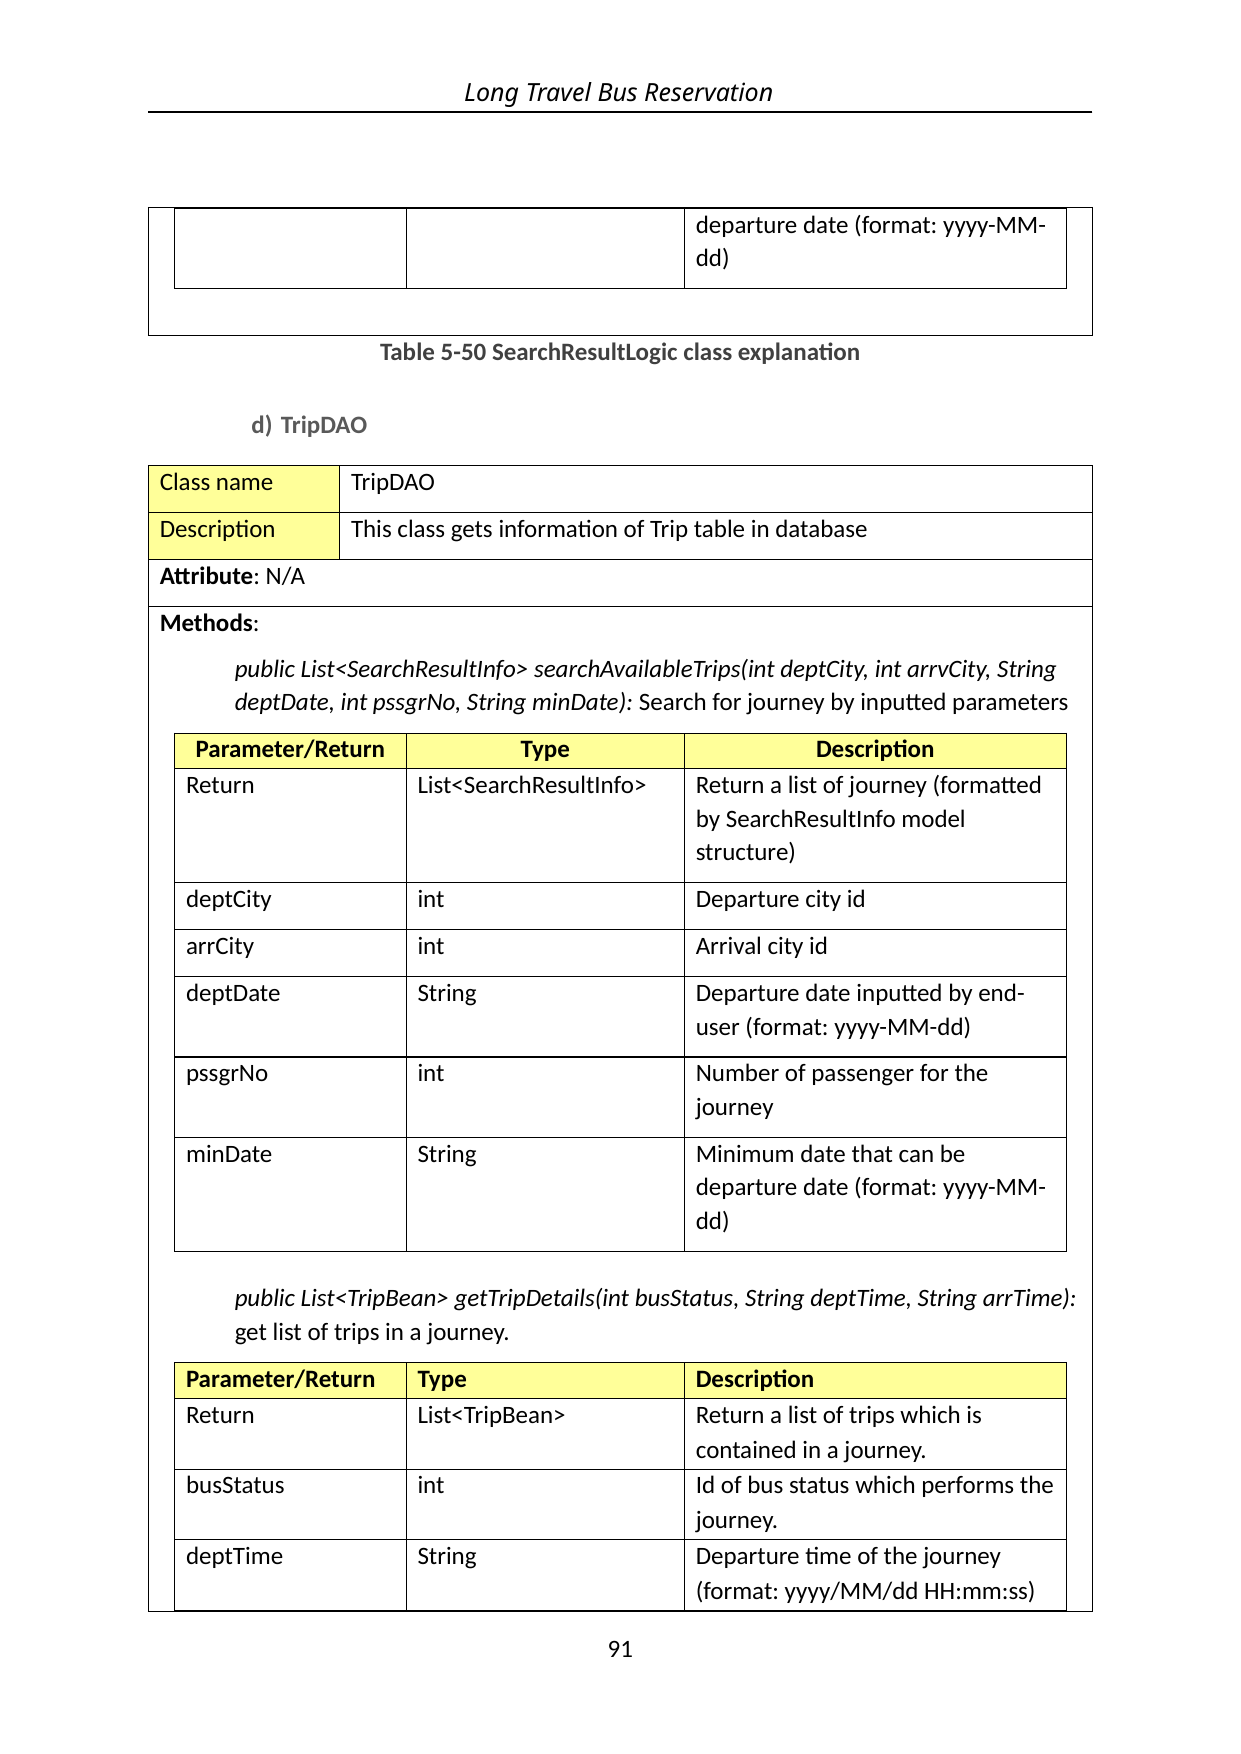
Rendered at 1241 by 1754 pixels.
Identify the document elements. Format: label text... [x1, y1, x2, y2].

table_cell Attribute: N/A [149, 560, 1092, 606]
table_header Class name [149, 466, 339, 512]
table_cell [149, 607, 1092, 1611]
table_cell Description [149, 513, 339, 559]
list TripDAO [251, 410, 1092, 440]
table_header TripDAO [340, 466, 1092, 512]
table_cell This class gets information of Trip table in database [340, 513, 1092, 559]
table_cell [149, 208, 1092, 335]
